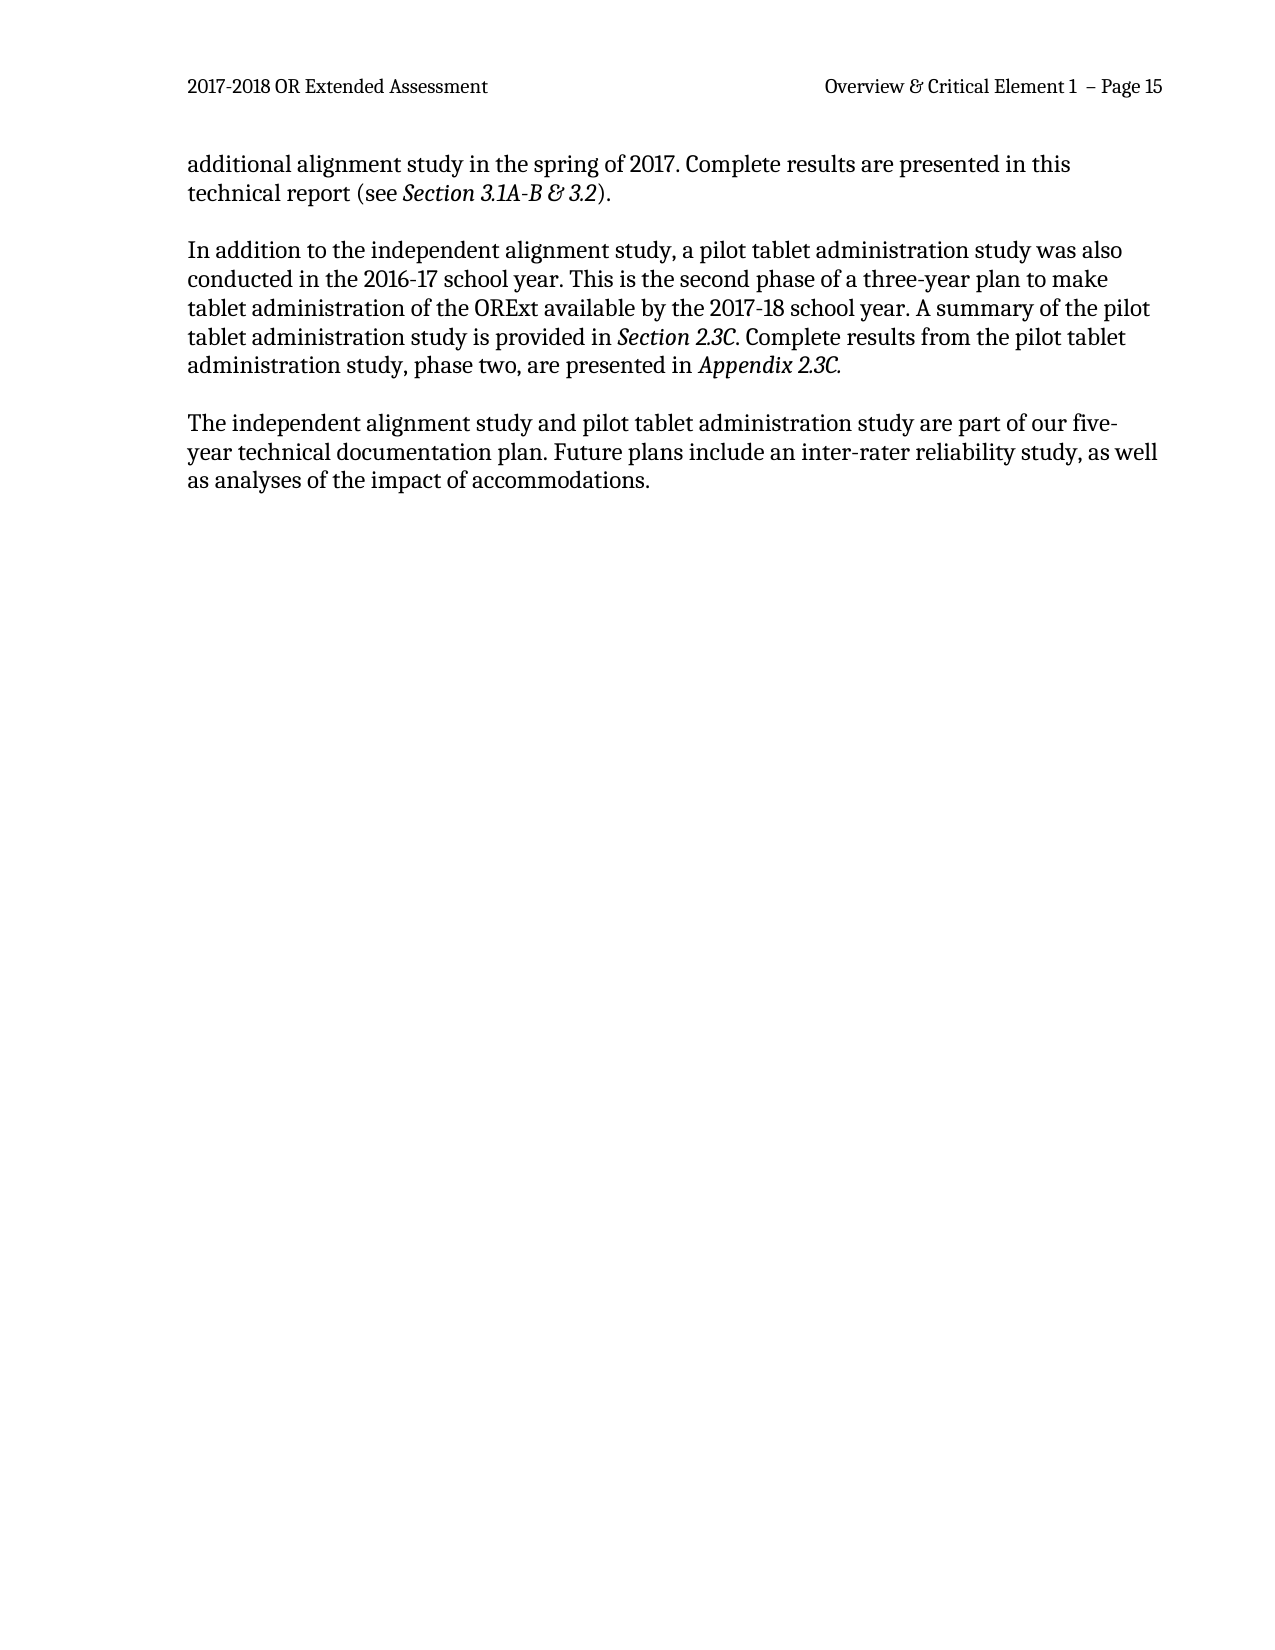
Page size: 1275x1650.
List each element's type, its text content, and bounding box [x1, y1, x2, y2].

text In addition to the independent alignment study, a pilot tablet administration study was also conducted in the 2016-17 school year. This is the second phase of a three-year plan to make tablet administration of the ORExt available by the 2017-18 school year. A summary of the pilot tablet administration study is provided in Section 2.3C. Complete results from the pilot tablet administration study, phase two, are presented in Appendix 2.3C. [187, 236, 1162, 380]
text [187, 150, 1162, 207]
text The independent alignment study and pilot tablet administration study are part of our five- year technical documentation plan. Future plans include an inter-rater reliability study, as well as analyses of the impact of accommodations. [187, 409, 1162, 495]
